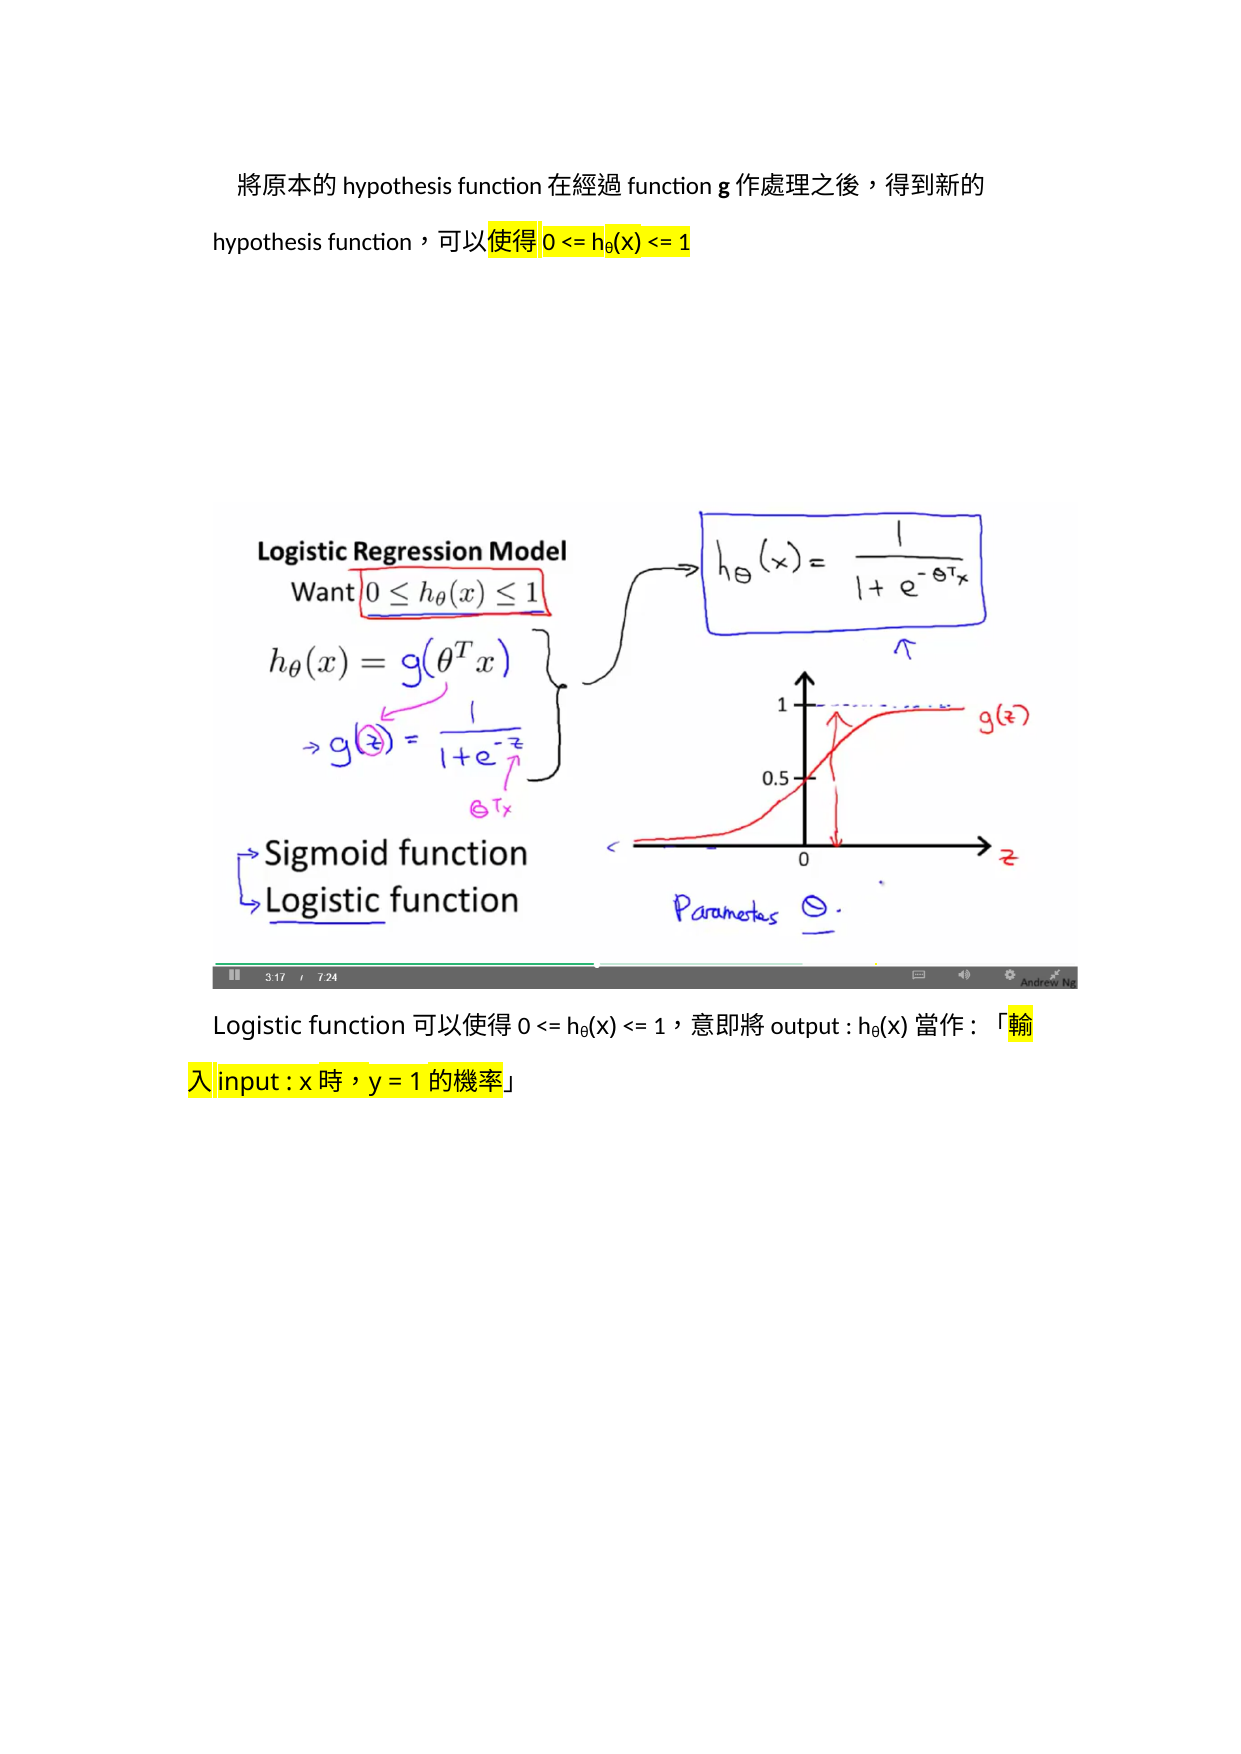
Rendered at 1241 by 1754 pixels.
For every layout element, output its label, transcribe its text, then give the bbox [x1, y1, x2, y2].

text Logistic function 可以使得0 <= hθ(x) <= 1，意即將output : hθ(x) 當作 : 「輸入input : x 時，y = 1的機率」 [187, 1005, 1053, 1098]
picture [212, 502, 1078, 989]
text 將原本的hypothesis function在經過function g作處理之後，得到新的hypothesis function，可以使得0 <= hθ(x) <= 1 [212, 164, 1053, 502]
